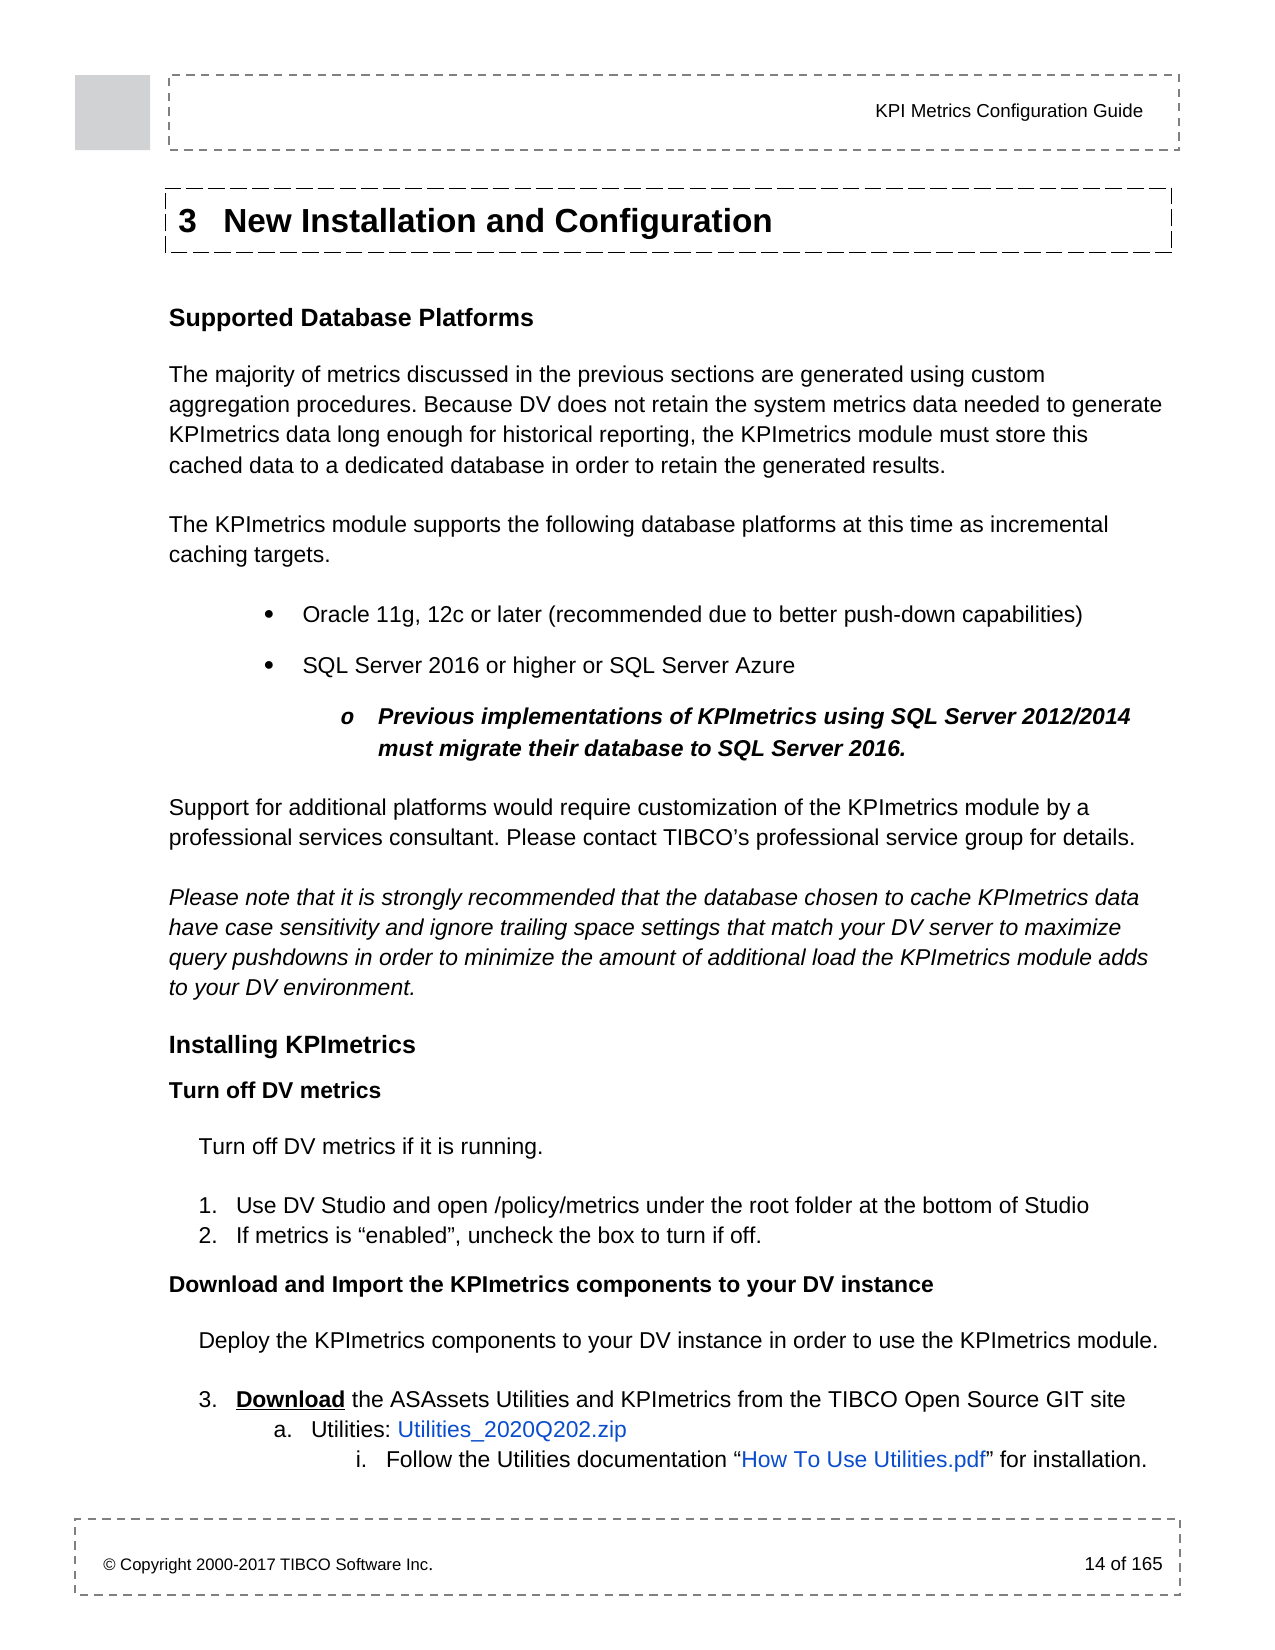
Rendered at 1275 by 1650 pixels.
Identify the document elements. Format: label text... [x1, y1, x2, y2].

text Deploy the KPImetrics components to your DV instance in order to use the KPImetrics module. [198, 1327, 1162, 1353]
list Previous implementations of KPImetrics using SQL Server 2012/2014 must migrate their database to SQL Server 2016. [340, 703, 1162, 761]
list If metrics is “enabled”, uncheck the box to turn if off. [198, 1222, 1162, 1248]
list SQL Server 2016 or higher or SQL Server Azure [265, 652, 1162, 678]
list Download the ASAssets Utilities and KPImetrics from the TIBCO Open Source GIT site [198, 1386, 1162, 1412]
text Please note that it is strongly recommended that the database chosen to cache KPImetrics data have case sensitivity and ignore trailing space settings that match your DV server to maximize query pushdowns in order to minimize the amount of additional load the KPImetrics module adds to your DV environment. [169, 884, 1162, 1001]
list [367, 1446, 1162, 1473]
subtitle Turn off DV metrics [169, 1077, 1162, 1103]
subtitle Download and Import the KPImetrics components to your DV instance [169, 1271, 1162, 1297]
list Oracle 11g, 12c or later (recommended due to better push-down capabilities) [265, 601, 1162, 627]
text Support for additional platforms would require customization of the KPImetrics module by a professional services consultant. Please contact TIBCO’s professional service group for details. [169, 794, 1162, 851]
subtitle Supported Database Platforms [169, 303, 1162, 332]
subtitle New Installation and Configuration [164, 187, 1172, 253]
text The KPImetrics module supports the following database platforms at this time as incremental caching targets. [169, 511, 1162, 567]
list Use DV Studio and open /policy/metrics under the root folder at the bottom of Studio [198, 1192, 1162, 1218]
text Turn off DV metrics if it is running. [198, 1133, 1162, 1159]
list Utilities: Utilities_2020Q202.zip [273, 1416, 1162, 1443]
subtitle Installing KPImetrics [169, 1029, 1162, 1058]
text The majority of metrics discussed in the previous sections are generated using custom aggregation procedures. Because DV does not retain the system metrics data needed to generate KPImetrics data long enough for historical reporting, the KPImetrics module must store this cached data to a dedicated database in order to retain the generated results. [169, 361, 1162, 478]
